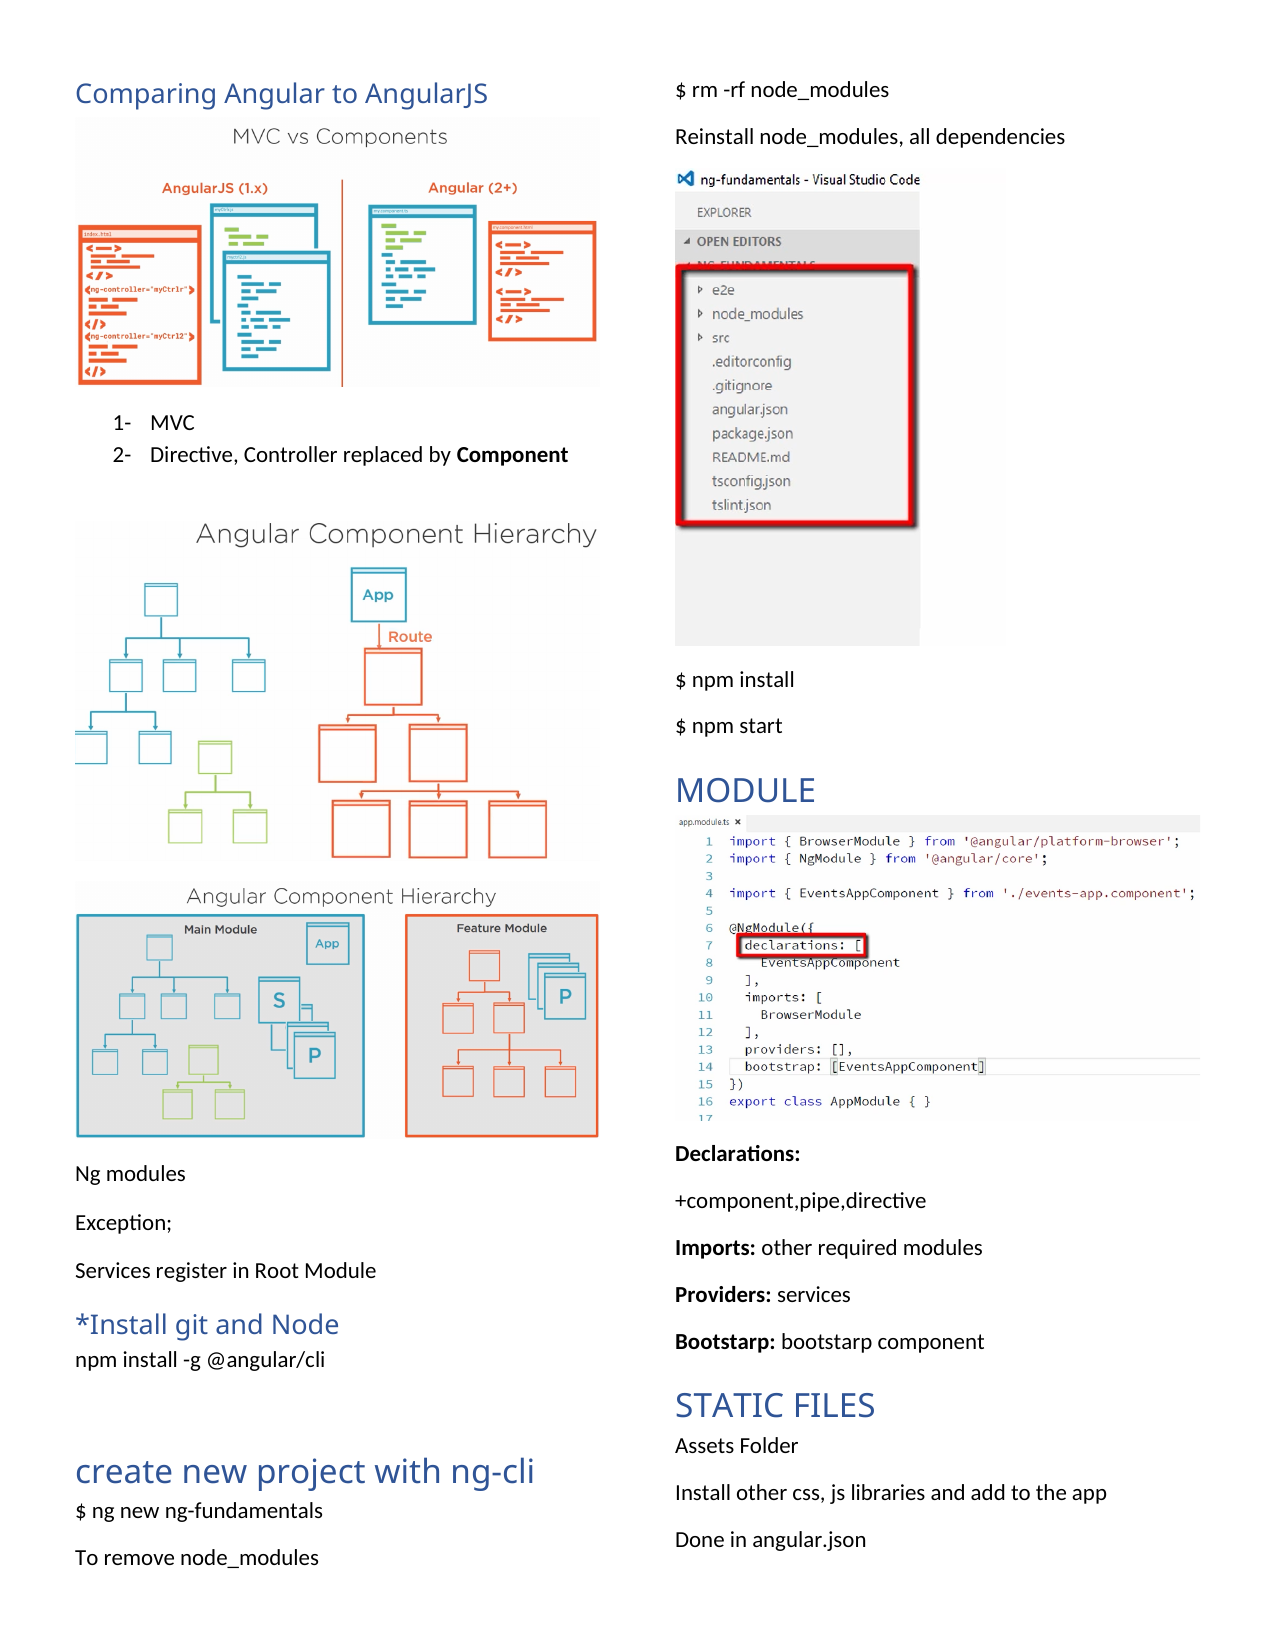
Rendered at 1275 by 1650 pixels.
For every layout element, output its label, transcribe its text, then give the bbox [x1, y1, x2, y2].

text $ ng new ng-fundamentals [75, 1496, 600, 1524]
subtitle Comparing Angular to AngularJS [75, 75, 600, 112]
picture [75, 117, 600, 387]
picture [675, 815, 1200, 1121]
text Install other css, js libraries and add to the app [675, 1478, 1200, 1506]
picture [675, 168, 1007, 646]
text Assets Folder [675, 1431, 1200, 1459]
list Directive, Controller replaced by Component [112, 440, 600, 468]
text Providers: services [675, 1280, 1200, 1308]
text $ npm install [675, 665, 1200, 693]
text $ npm start [675, 712, 1200, 740]
text Bootstarp: bootstarp component [675, 1327, 1200, 1355]
subtitle MODULE [675, 767, 1200, 812]
text Imports: other required modules [675, 1233, 1200, 1261]
list MVC [112, 408, 600, 436]
subtitle create new project with ng-cli [75, 1447, 600, 1493]
text $ rm -rf node_modules [675, 75, 1200, 103]
text Done in angular.json [675, 1525, 1200, 1553]
picture [75, 881, 600, 1139]
subtitle *Install git and Node [75, 1306, 600, 1342]
text Services register in Root Module [75, 1257, 600, 1285]
text To remove node_modules [75, 1543, 600, 1571]
picture [75, 521, 600, 861]
text Ng modules [75, 1159, 600, 1187]
text npm install -g @angular/cli [75, 1345, 600, 1373]
text Reinstall node_modules, all dependencies [675, 122, 1200, 150]
text Exception; [75, 1208, 600, 1236]
text Declarations: [675, 1139, 1200, 1168]
text +component,pipe,directive [675, 1186, 1200, 1214]
subtitle STATIC FILES [675, 1382, 1200, 1428]
